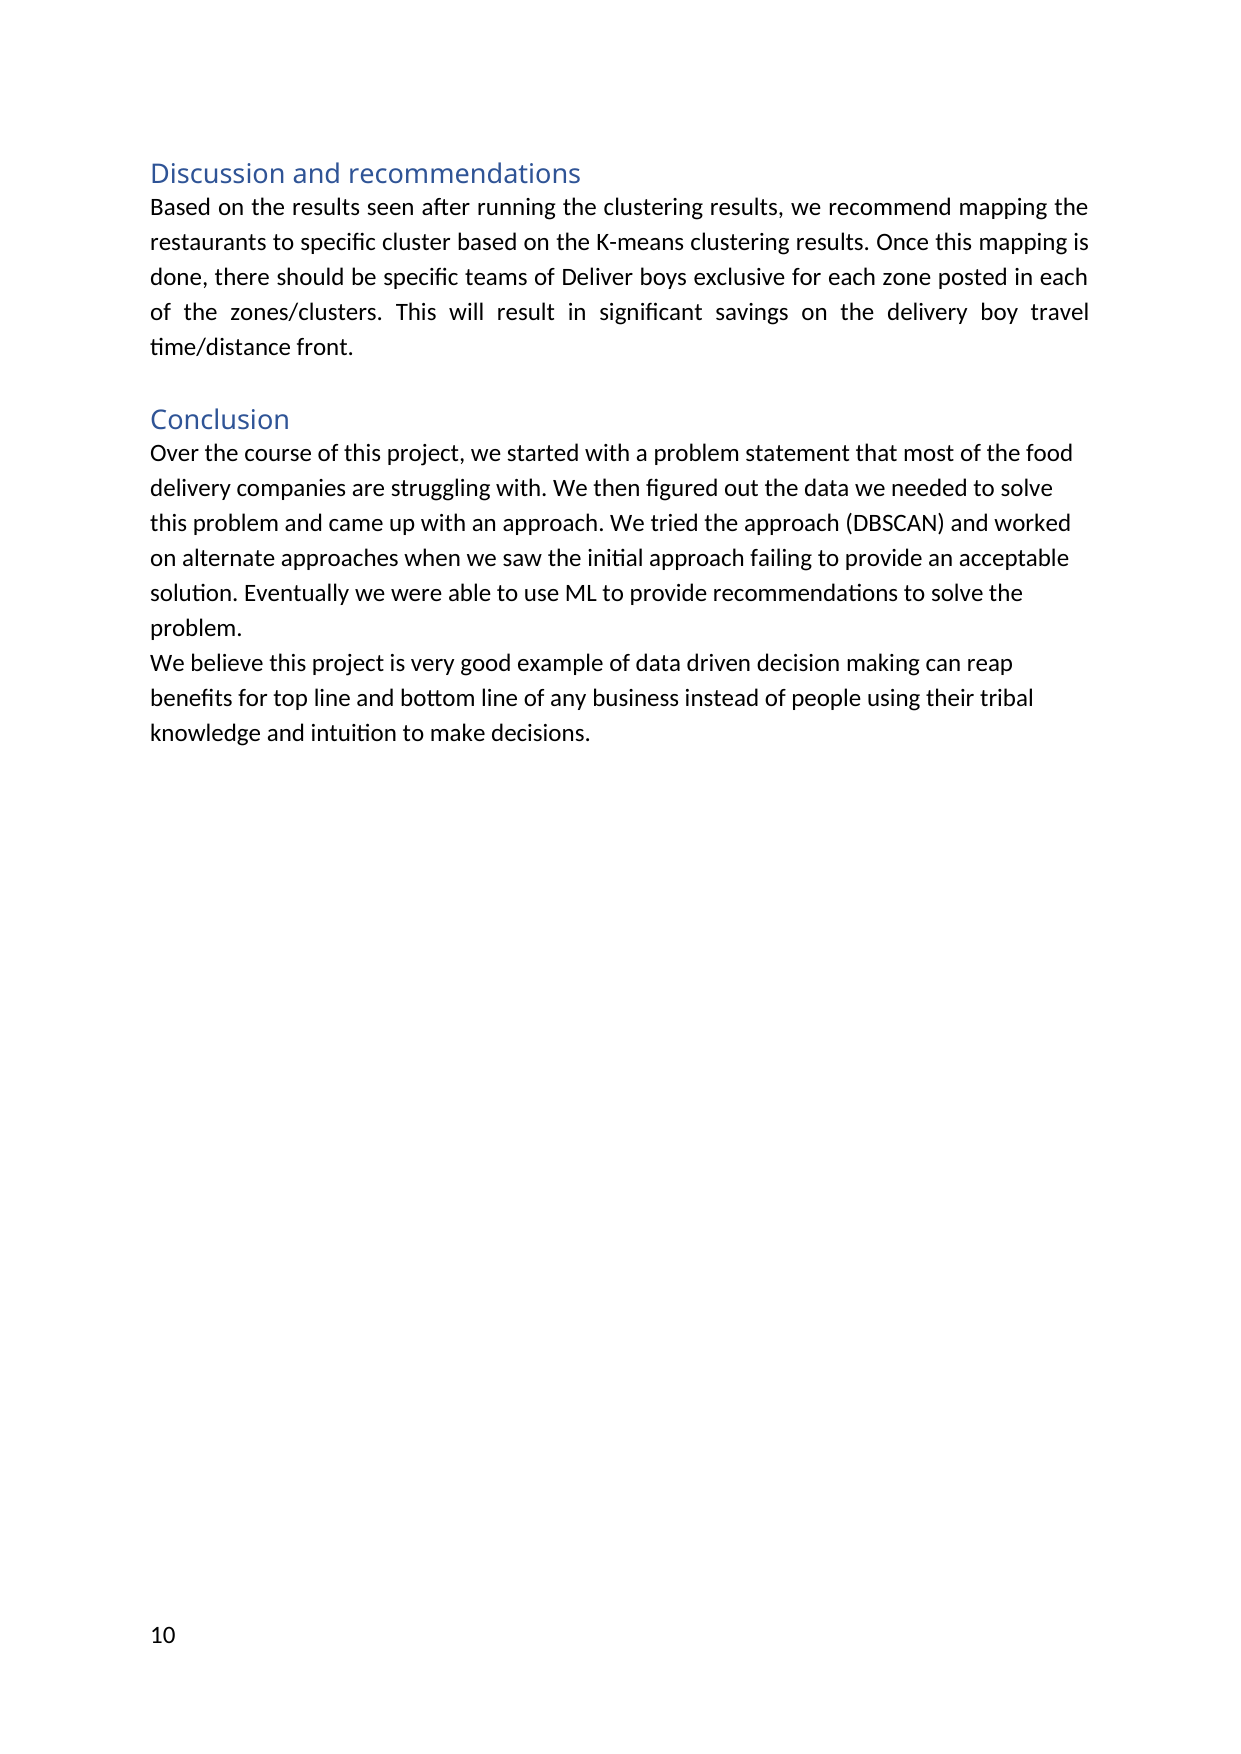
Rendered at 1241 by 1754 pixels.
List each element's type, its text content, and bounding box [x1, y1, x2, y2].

text Based on the results seen after running the clustering results, we recommend mapping the restaurants to specific cluster based on the K-means clustering results. Once this mapping is done, there should be specific teams of Deliver boys exclusive for each zone posted in each of the zones/clusters. This will result in significant savings on the delivery boy travel time/distance front. [150, 191, 1090, 362]
subtitle Discussion and recommendations [150, 154, 1090, 191]
text Over the course of this project, we started with a problem statement that most of the food delivery companies are struggling with. We then figured out the data we needed to solve this problem and came up with an approach. We tried the approach (DBSCAN) and worked on alternate approaches when we saw the initial approach failing to provide an acceptable solution. Eventually we were able to use ML to provide recommendations to solve the problem. [150, 438, 1090, 643]
text We believe this project is very good example of data driven decision making can reap benefits for top line and bottom line of any business instead of people using their tribal knowledge and intuition to make decisions. [150, 648, 1090, 783]
subtitle Conclusion [150, 401, 1090, 438]
